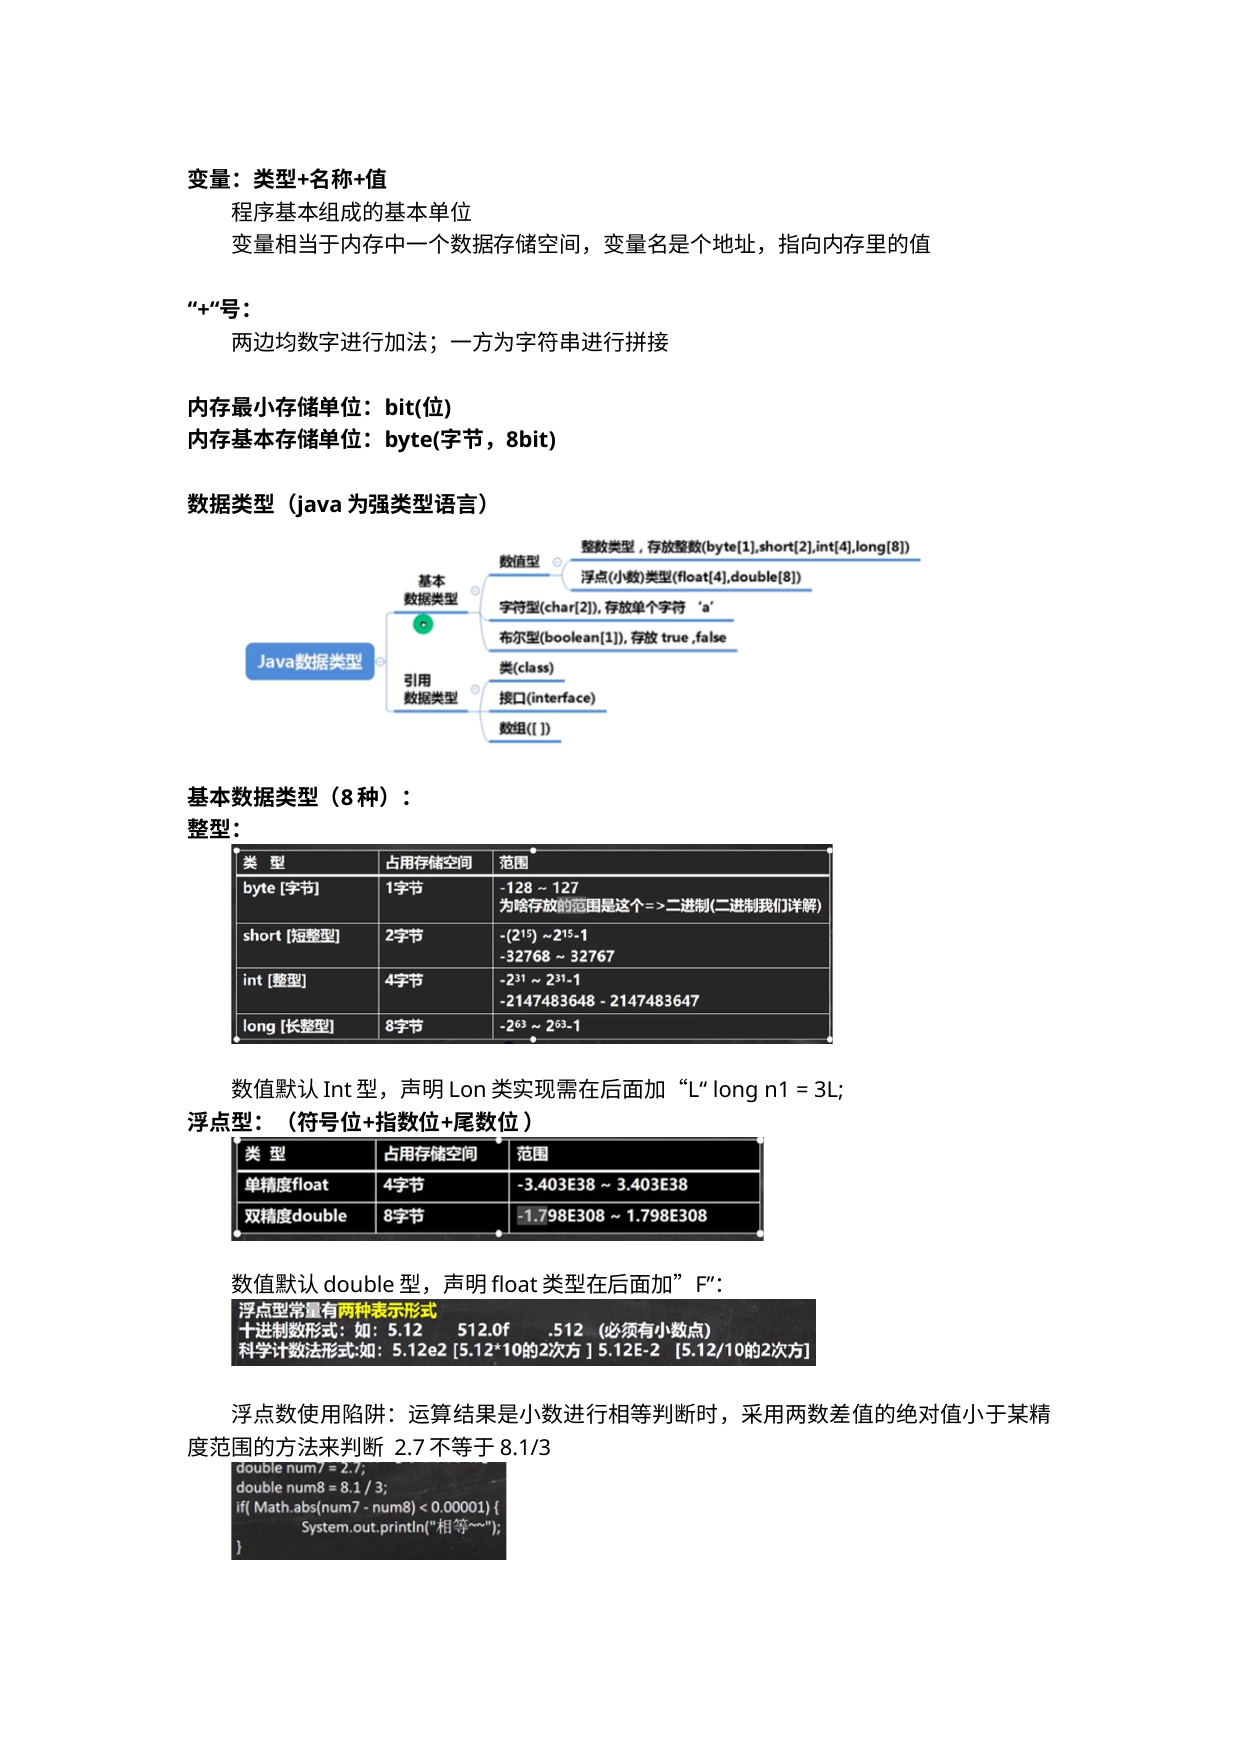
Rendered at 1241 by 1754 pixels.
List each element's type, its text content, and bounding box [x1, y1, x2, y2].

picture [231, 844, 833, 1044]
text 变量：类型+名称+值 [187, 162, 1053, 194]
text 数值默认Int型，声明Lon类实现需在后面加“L“ long n1 = 3L; [187, 1072, 1053, 1104]
text 内存基本存储单位：byte(字节，8bit) [187, 422, 1053, 454]
picture [231, 1462, 507, 1560]
text 整型： [187, 812, 1053, 844]
text 数值默认double型，声明float类型在后面加”F”： [187, 1267, 1053, 1299]
text 变量相当于内存中一个数据存储空间，变量名是个地址，指向内存里的值 [187, 227, 1053, 259]
text 程序基本组成的基本单位 [187, 194, 1053, 227]
text 数据类型（java为强类型语言） [187, 487, 1053, 519]
picture [231, 1299, 816, 1366]
text 基本数据类型（8种）： [187, 779, 1053, 812]
picture [231, 1137, 764, 1241]
text 浮点型：（符号位+指数位+尾数位 ） [187, 1104, 1053, 1137]
text 两边均数字进行加法；一方为字符串进行拼接 [187, 324, 1053, 357]
text 浮点数使用陷阱：运算结果是小数进行相等判断时，采用两数差值的绝对值小于某精度范围的方法来判断 2.7不等于8.1/3 [187, 1397, 1053, 1462]
text “+“号： [187, 292, 1053, 324]
text 内存最小存储单位：bit(位) [187, 389, 1053, 422]
picture [231, 519, 933, 761]
